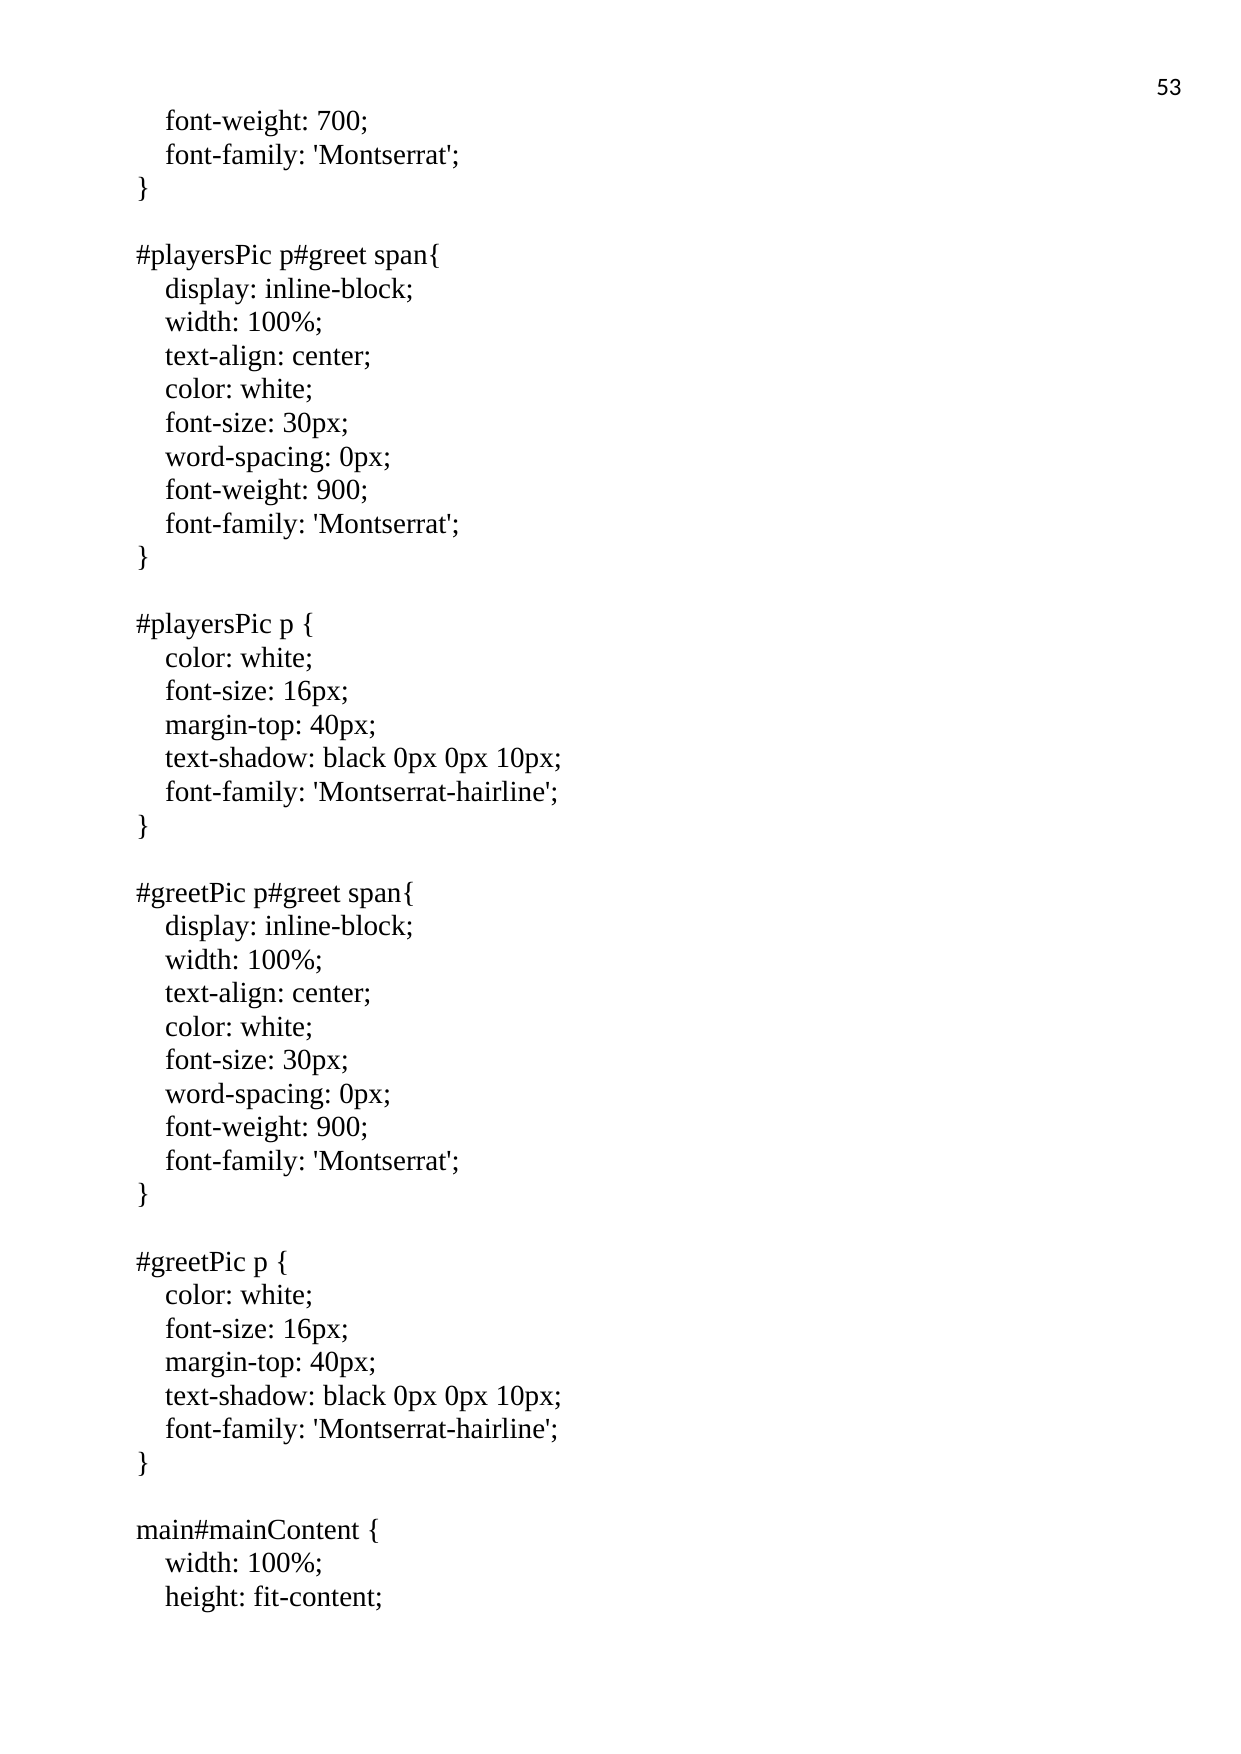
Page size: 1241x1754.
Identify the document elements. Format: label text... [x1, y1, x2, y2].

text font-family: 'Montserrat'; [136, 1143, 1181, 1177]
text } [136, 1177, 1181, 1210]
text color: white; [136, 640, 1181, 673]
text font-size: 30px; [136, 1042, 1181, 1076]
text word-spacing: 0px; [136, 439, 1181, 472]
text word-spacing: 0px; [136, 1076, 1181, 1109]
text font-weight: 900; [136, 1109, 1181, 1143]
text color: white; [136, 372, 1181, 405]
text #greetPic p { [136, 1244, 1181, 1277]
text font-family: 'Montserrat'; [136, 506, 1181, 539]
text font-size: 30px; [136, 405, 1181, 439]
text } [136, 1445, 1181, 1478]
text #playersPic p { [136, 606, 1181, 640]
text font-family: 'Montserrat-hairline'; [136, 1411, 1181, 1445]
text main#mainContent { [136, 1512, 1181, 1546]
text color: white; [136, 1009, 1181, 1042]
text display: inline-block; [136, 908, 1181, 942]
text text-shadow: black 0px 0px 10px; [136, 741, 1181, 774]
text width: 100%; [136, 942, 1181, 975]
text text-shadow: black 0px 0px 10px; [136, 1378, 1181, 1411]
text } [136, 539, 1181, 573]
text color: white; [136, 1277, 1181, 1311]
text } [136, 170, 1181, 204]
text font-size: 16px; [136, 673, 1181, 707]
text font-family: 'Montserrat-hairline'; [136, 774, 1181, 808]
text #greetPic p#greet span{ [136, 875, 1181, 908]
text height: fit-content; [136, 1579, 1181, 1613]
text font-family: 'Montserrat'; [136, 137, 1181, 170]
text width: 100%; [136, 304, 1181, 338]
text font-size: 16px; [136, 1311, 1181, 1344]
text margin-top: 40px; [136, 707, 1181, 741]
text font-weight: 700; [136, 103, 1181, 137]
text font-weight: 900; [136, 472, 1181, 506]
text text-align: center; [136, 975, 1181, 1009]
text display: inline-block; [136, 271, 1181, 304]
text text-align: center; [136, 338, 1181, 372]
text margin-top: 40px; [136, 1344, 1181, 1378]
text } [136, 808, 1181, 841]
text width: 100%; [136, 1546, 1181, 1579]
text #playersPic p#greet span{ [136, 237, 1181, 271]
